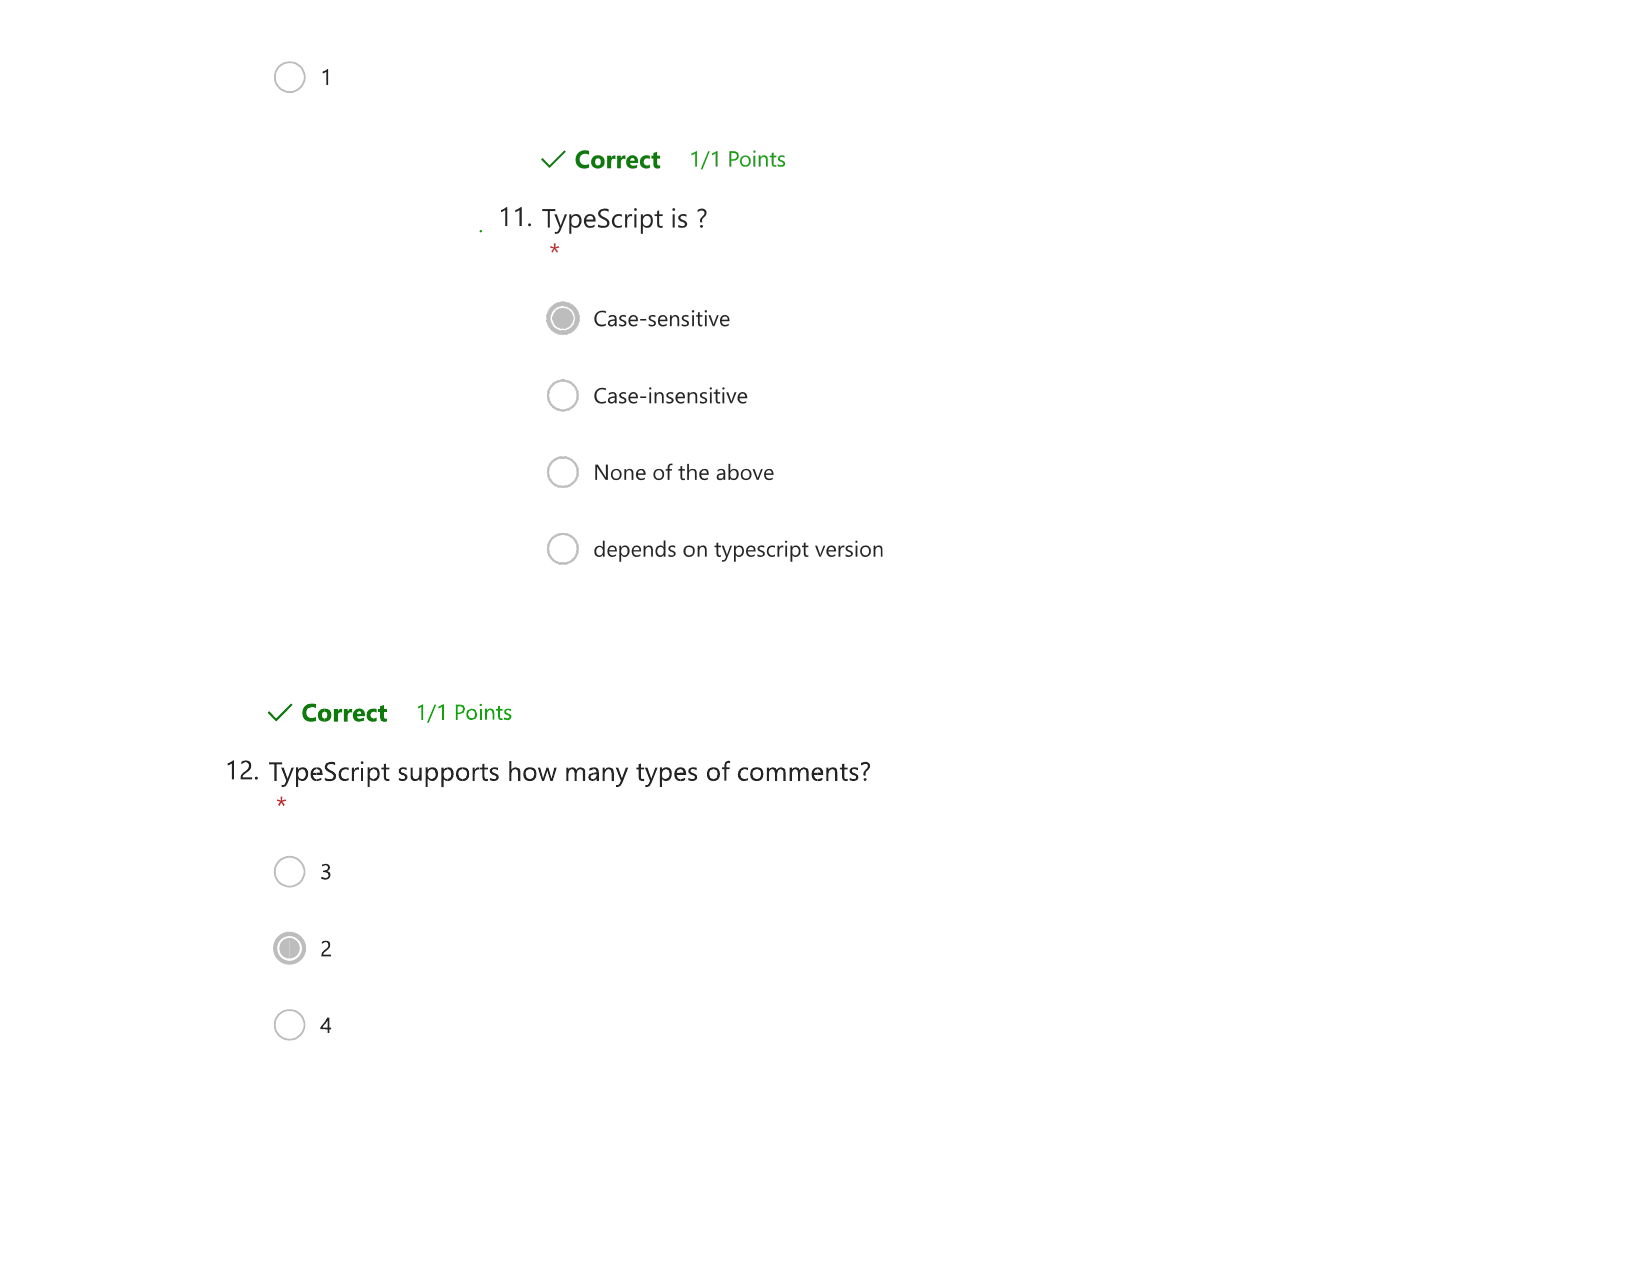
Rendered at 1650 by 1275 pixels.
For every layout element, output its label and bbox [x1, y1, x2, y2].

picture [500, 150, 883, 565]
